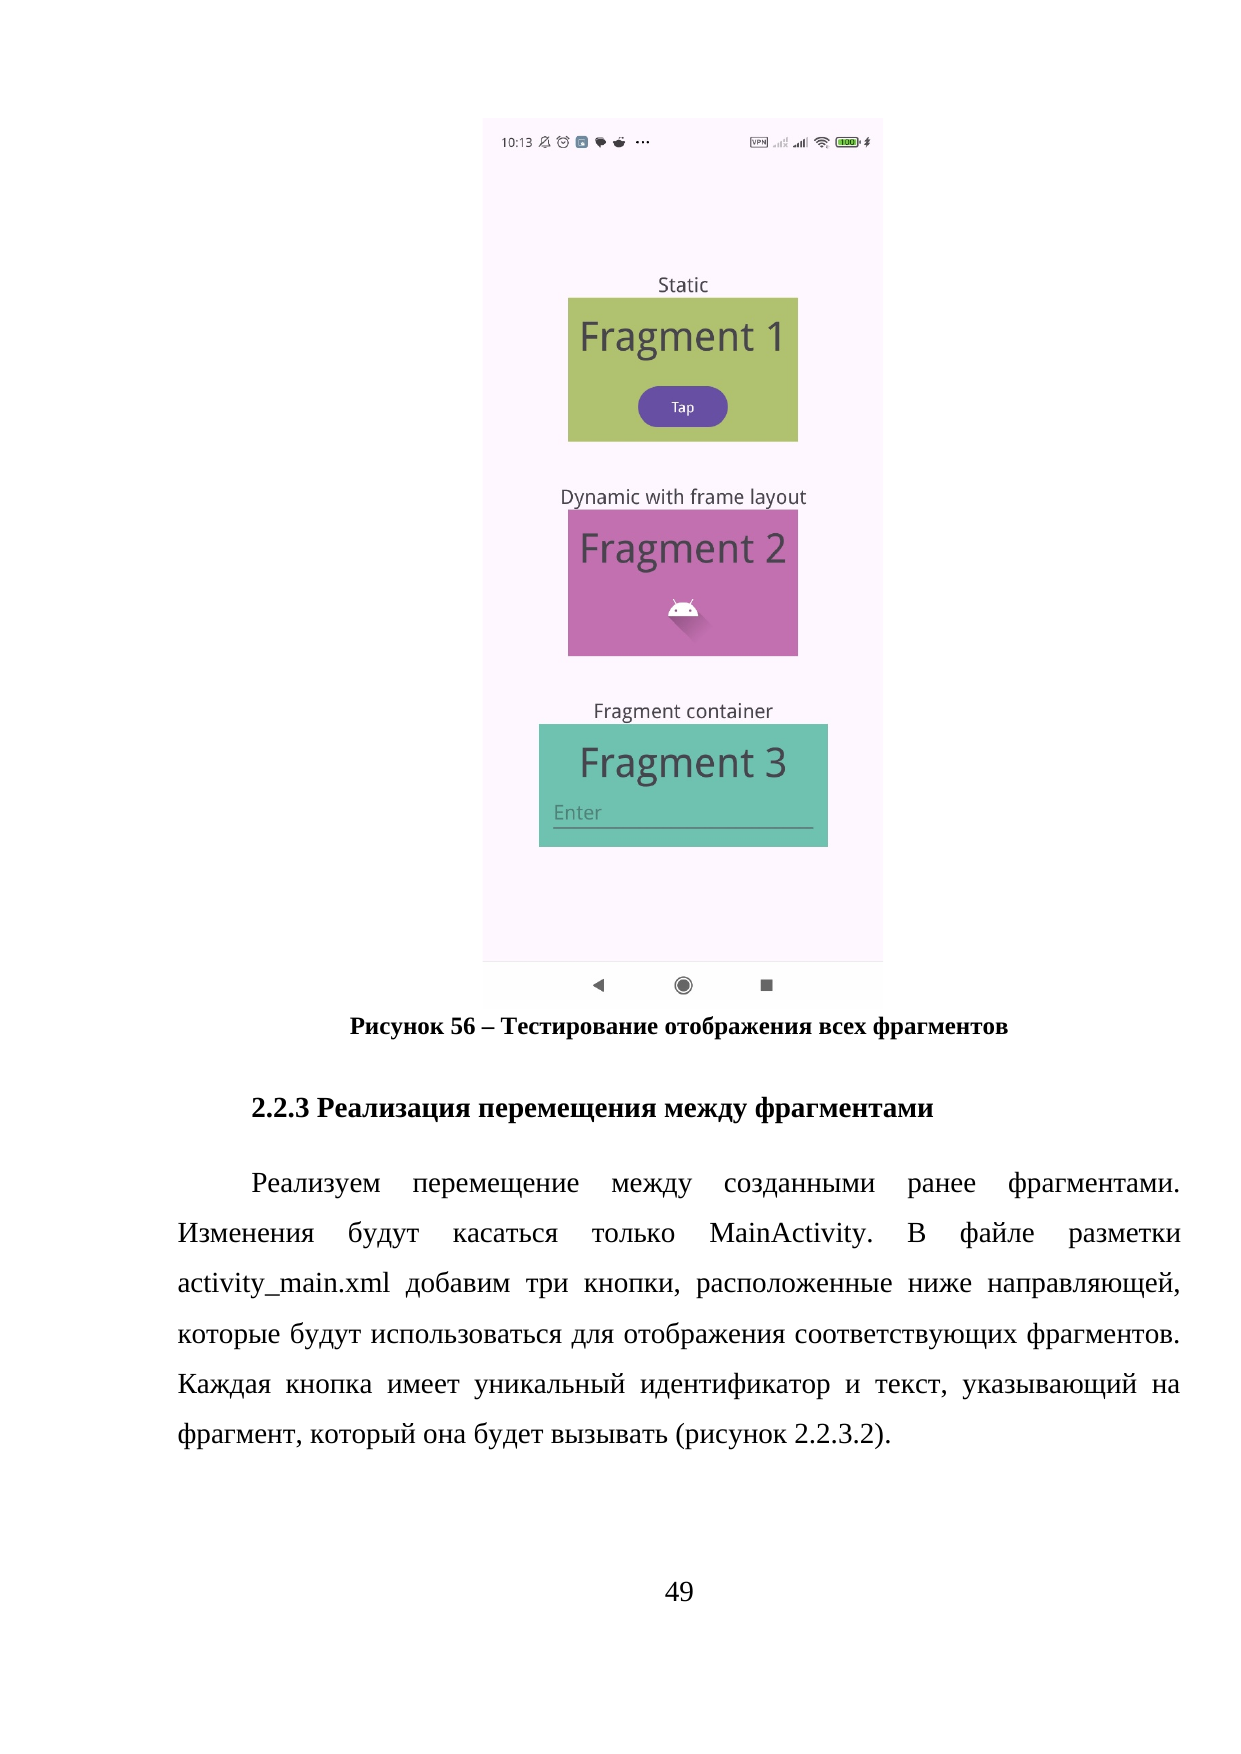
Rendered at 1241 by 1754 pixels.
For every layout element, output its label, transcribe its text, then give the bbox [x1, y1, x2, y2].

text Рисунок 56 – Тестирование отображения всех фрагментов [177, 1011, 1181, 1040]
text Реализуем перемещение между созданными ранее фрагментами. Изменения будут касаться только MainActivity. В файле разметки activity_main.xml добавим три кнопки, расположенные ниже направляющей, которые будут использоваться для отображения соответствующих фрагментов. Каждая кнопка имеет уникальный идентификатор и текст, указывающий на фрагмент, который она будет вызывать (рисунок 2.2.3.2). [177, 1165, 1181, 1450]
picture [482, 118, 884, 1009]
subtitle Реализация перемещения между фрагментами [177, 1090, 1181, 1123]
